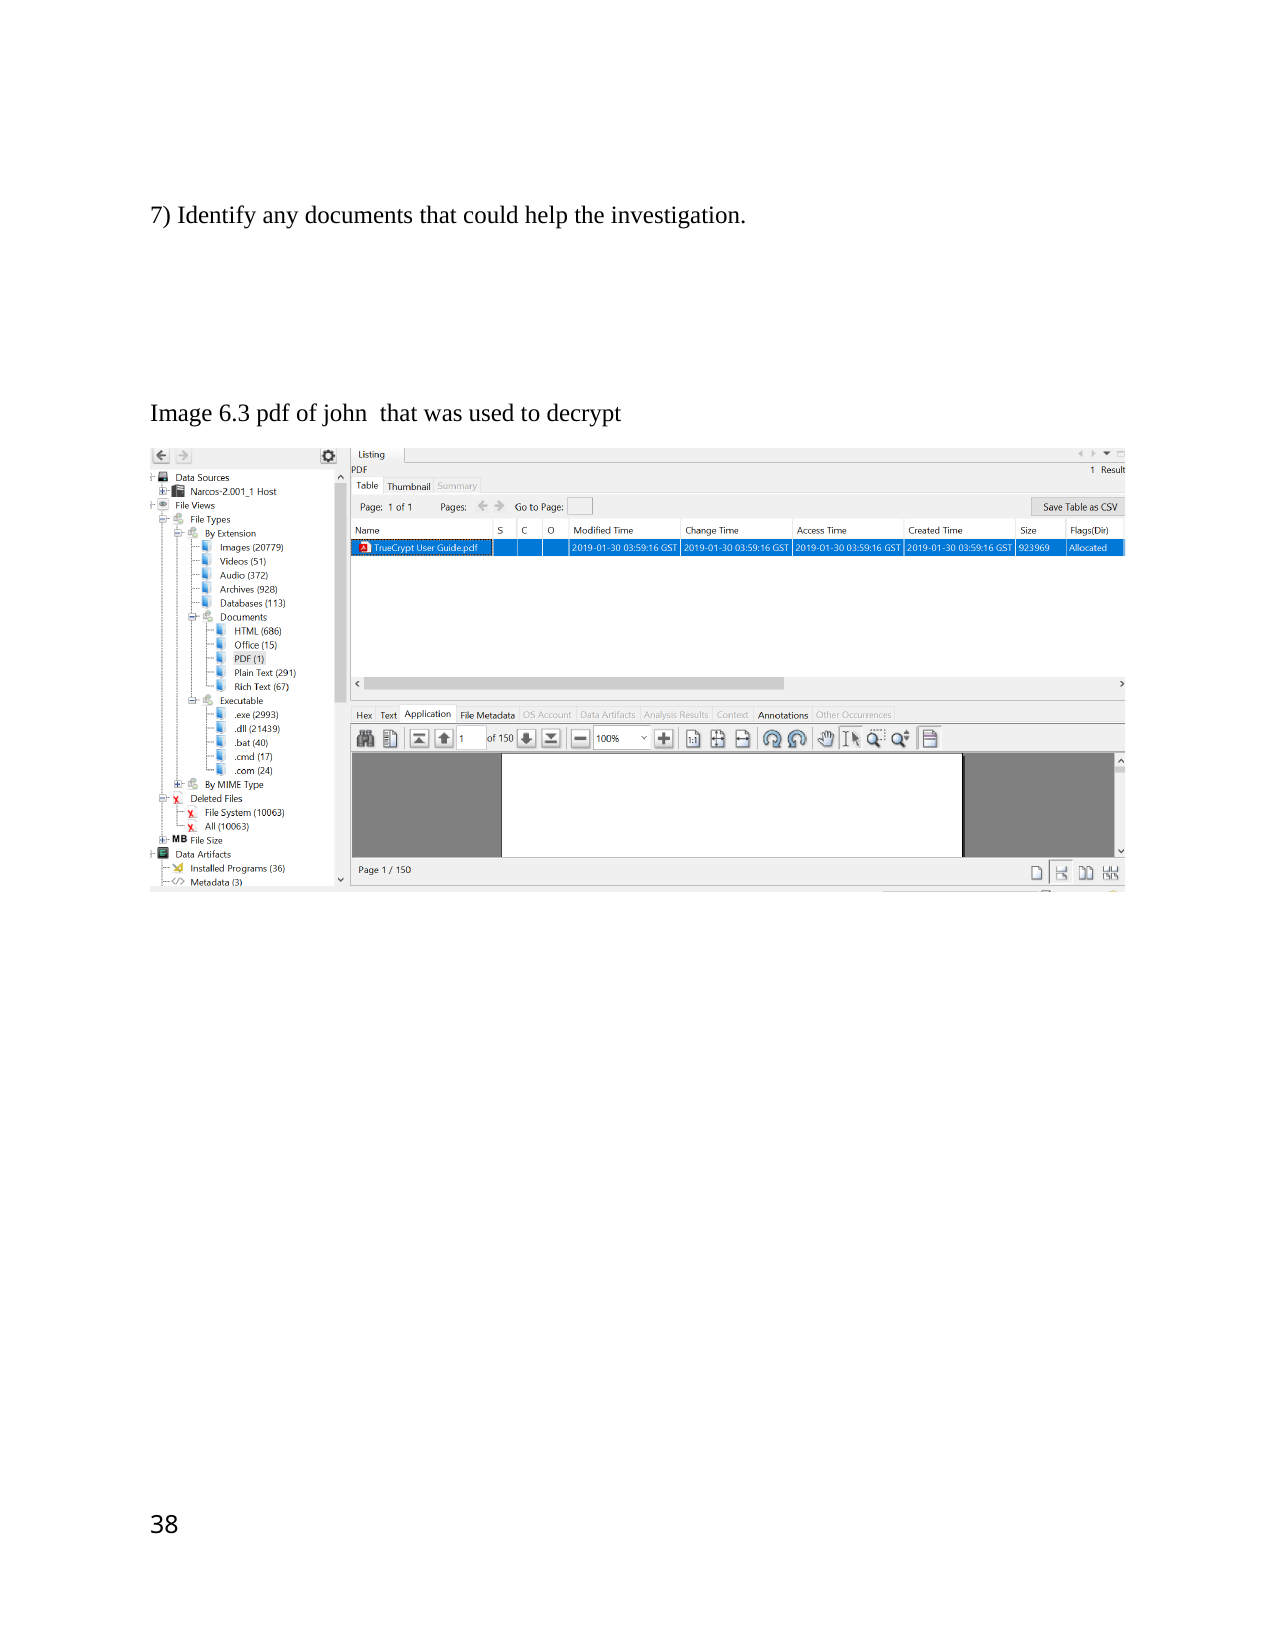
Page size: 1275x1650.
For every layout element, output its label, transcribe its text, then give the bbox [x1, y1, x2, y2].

text Image 6.3 pdf of john that was used to decrypt [150, 398, 1125, 427]
text 7) Identify any documents that could help the investigation. [150, 200, 1125, 228]
picture [150, 448, 1125, 892]
